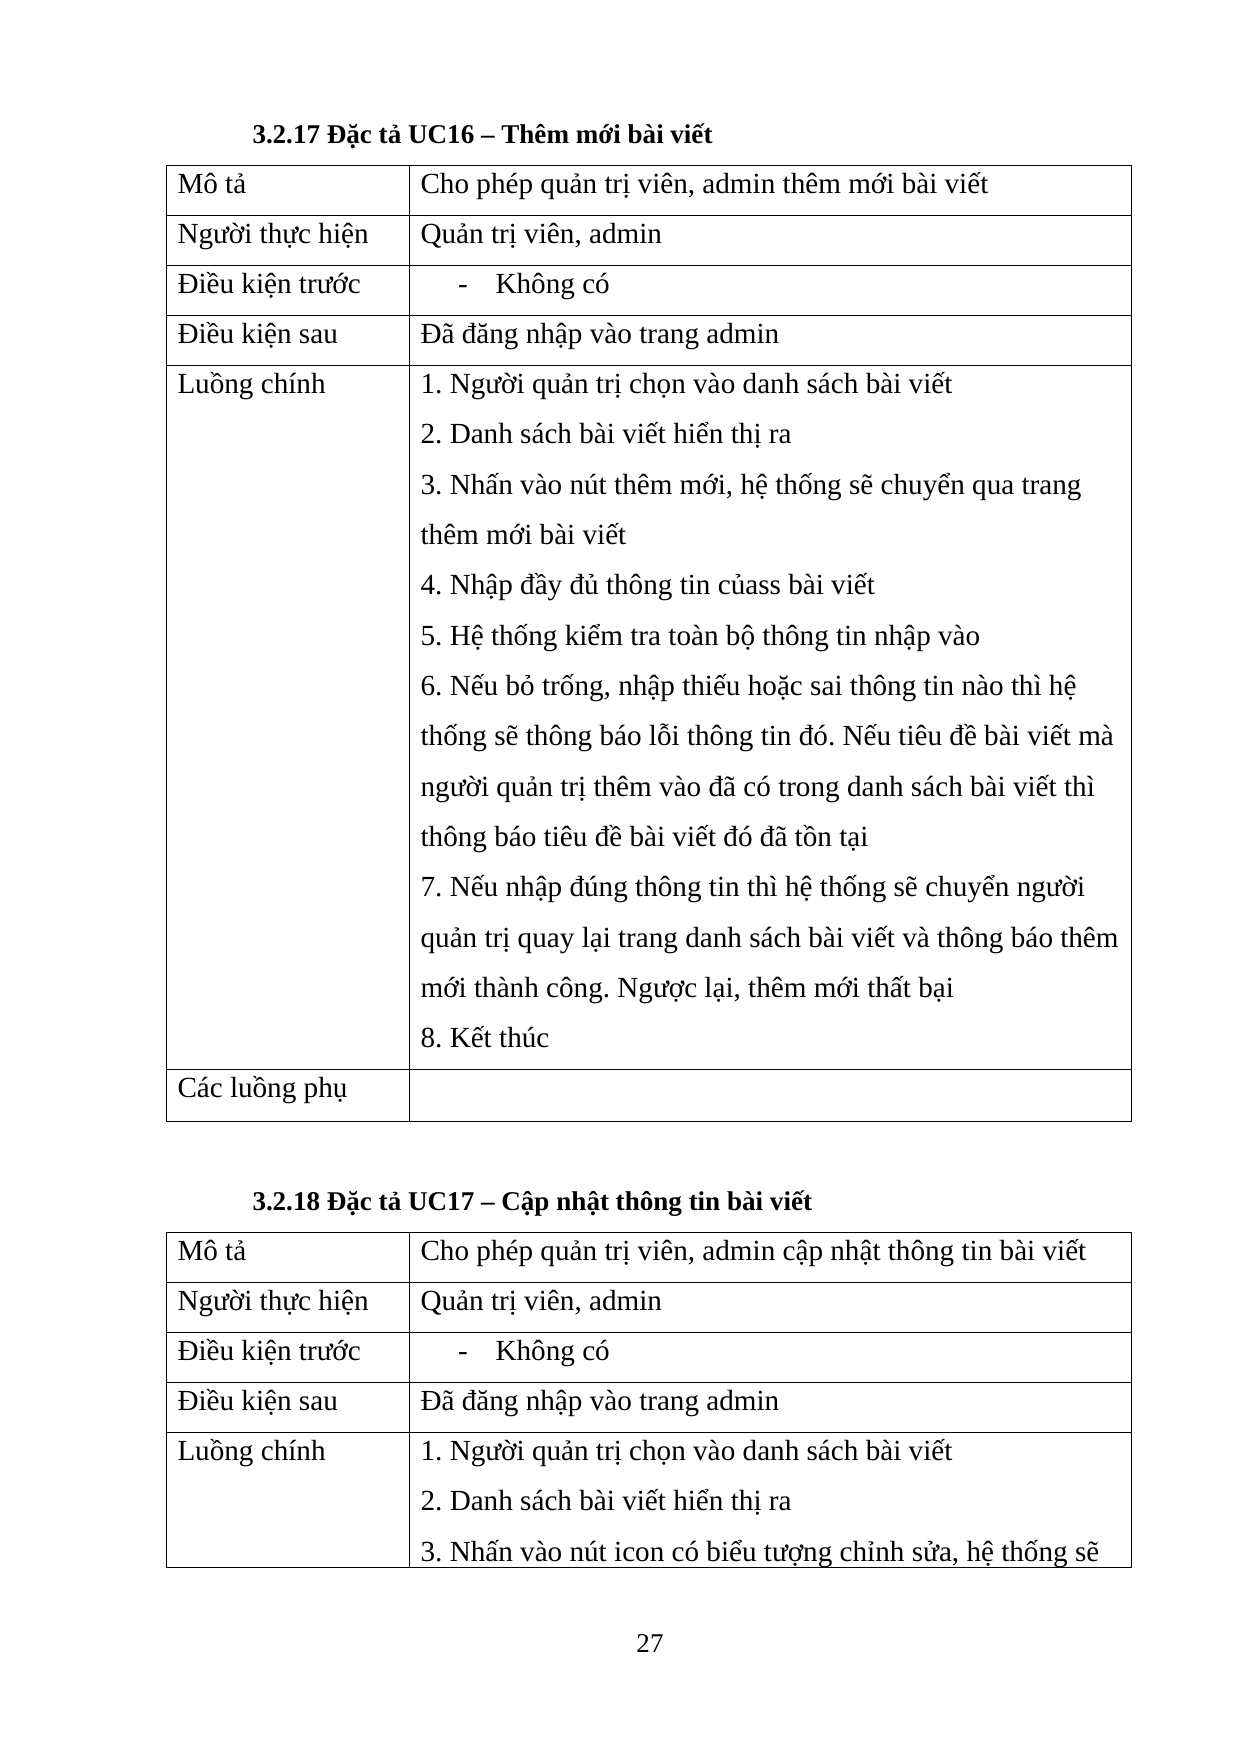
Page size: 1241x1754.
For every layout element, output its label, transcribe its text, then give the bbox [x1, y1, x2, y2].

table_header Cho phép quản trị viên, admin cập nhật thông tin bài viết [410, 1233, 1131, 1282]
subtitle 3.2.17 Đặc tả UC16 – Thêm mới bài viết [177, 118, 1122, 149]
table_cell Người thực hiện [167, 216, 409, 265]
table_cell Đã đăng nhập vào trang admin [410, 316, 1131, 365]
table_cell Điều kiện sau [167, 316, 409, 365]
table_cell [410, 1070, 1131, 1121]
table_cell Người thực hiện [167, 1283, 409, 1332]
table_cell Đã đăng nhập vào trang admin [410, 1383, 1131, 1432]
table_cell Luồng chính [167, 1433, 409, 1567]
table_cell Quản trị viên, admin [410, 1283, 1131, 1332]
table_cell Điều kiện sau [167, 1383, 409, 1432]
table_cell Không có [410, 1333, 1131, 1382]
subtitle 3.2.18 Đặc tả UC17 – Cập nhật thông tin bài viết [177, 1185, 1122, 1216]
table_cell Không có [410, 266, 1131, 315]
table_cell Quản trị viên, admin [410, 216, 1131, 265]
table_cell Điều kiện trước [167, 1333, 409, 1382]
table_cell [410, 1433, 1131, 1567]
table_header Cho phép quản trị viên, admin thêm mới bài viết [410, 166, 1131, 215]
table_cell Điều kiện trước [167, 266, 409, 315]
table_cell Luồng chính [167, 366, 409, 1069]
table_header Mô tả [167, 166, 409, 215]
table_header Mô tả [167, 1233, 409, 1282]
table_cell Các luồng phụ [167, 1070, 409, 1121]
table_cell 1. Người quản trị chọn vào danh sách bài viết 2. Danh sách bài viết hiển thị ra 3. Nhấn vào nút thêm mới, hệ thống sẽ chuyển qua trang thêm mới bài viết 4. Nhập đầy đủ thông tin củass bài viết 5. Hệ thống kiểm tra toàn bộ thông tin nhập vào 6. Nếu bỏ trống, nhập thiếu hoặc sai thông tin nào thì hệ thống sẽ thông báo lỗi thông tin đó. Nếu tiêu đề bài viết mà người quản trị thêm vào đã có trong danh sách bài viết thì thông báo tiêu đề bài viết đó đã tồn tại 7. Nếu nhập đúng thông tin thì hệ thống sẽ chuyển người quản trị quay lại trang danh sách bài viết và thông báo thêm mới thành công. Ngược lại, thêm mới thất bại 8. Kết thúc [410, 366, 1131, 1069]
